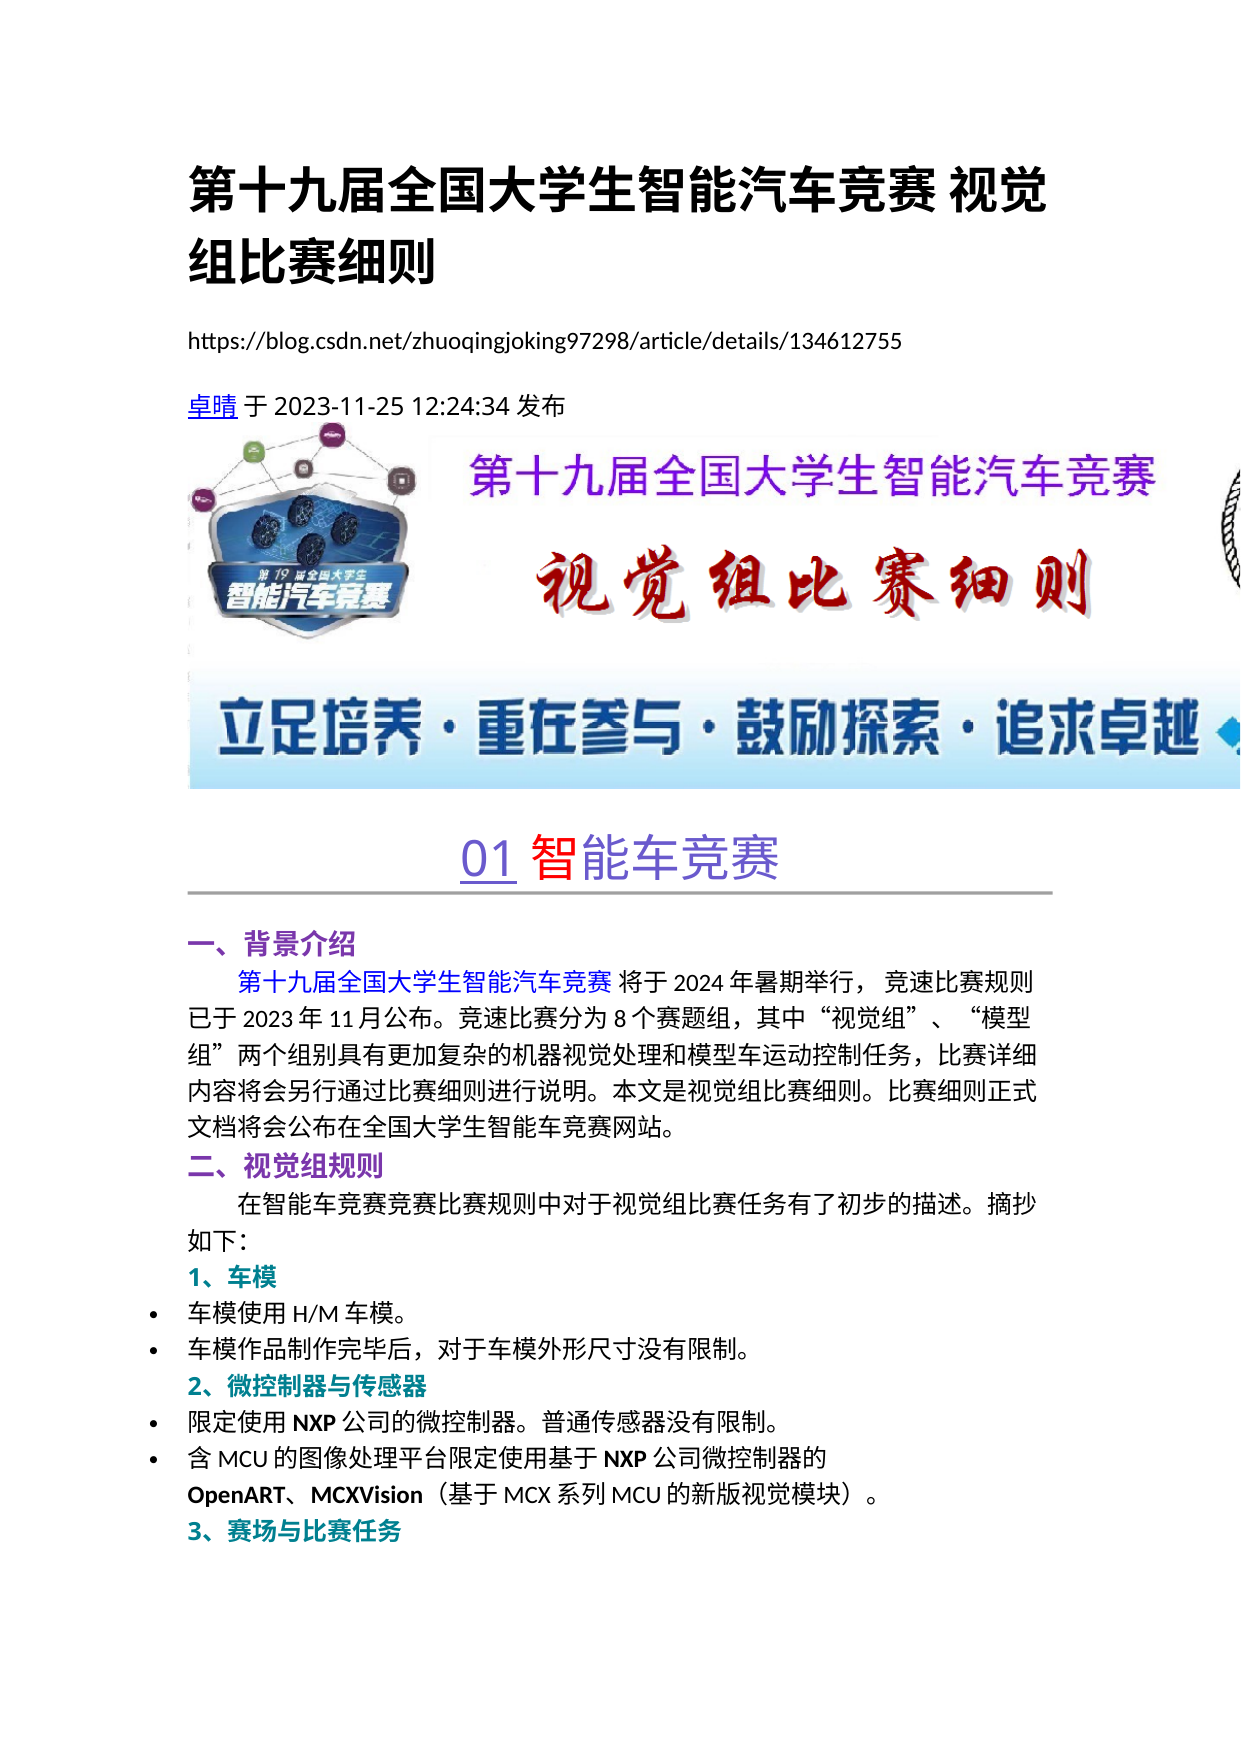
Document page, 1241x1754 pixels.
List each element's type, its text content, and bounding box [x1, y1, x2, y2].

text 卓晴 于 2023-11-25 12:24:34 发布 [187, 386, 1053, 422]
subtitle 2、微控制器与传感器 [187, 1366, 1053, 1402]
list 含MCU的图像处理平台限定使用基于NXP公司微控制器的OpenART、MCXVision（基于MCX系列MCU的新版视觉模块）。 [150, 1438, 1053, 1511]
text https://blog.csdn.net/zhuoqingjoking97298/article/details/134612755 [187, 325, 1053, 356]
list 车模作品制作完毕后，对于车模外形尺寸没有限制。 [150, 1330, 1053, 1366]
subtitle 二、视觉组规则 [187, 1144, 1053, 1185]
subtitle 1、车模 [187, 1257, 1053, 1293]
text 01 智能车竞赛 [187, 819, 1053, 891]
text 在智能车竞赛竞赛比赛规则中对于视觉组比赛任务有了初步的描述。摘抄如下： [187, 1185, 1053, 1257]
list 车模使用H/M车模。 [150, 1293, 1053, 1330]
subtitle 第十九届全国大学生智能汽车竞赛 视觉组比赛细则 [187, 150, 1053, 295]
subtitle 3、赛场与比赛任务 [187, 1511, 1053, 1547]
picture [187, 422, 1241, 789]
subtitle 一、背景介绍 [187, 922, 1053, 963]
text 第十九届全国大学生智能汽车竞赛 将于2024年暑期举行， 竞速比赛规则 已于2023年11月公布。竞速比赛分为8个赛题组，其中“视觉组”、“模型组”两个组别具有更加复杂的机器视觉处理和模型车运动控制任务，比赛详细内容将会另行通过比赛细则进行说明。本文是视觉组比赛细则。比赛细则正式文档将会公布在全国大学生智能车竞赛网站。 [187, 963, 1053, 1144]
list 限定使用NXP公司的微控制器。普通传感器没有限制。 [150, 1402, 1053, 1438]
